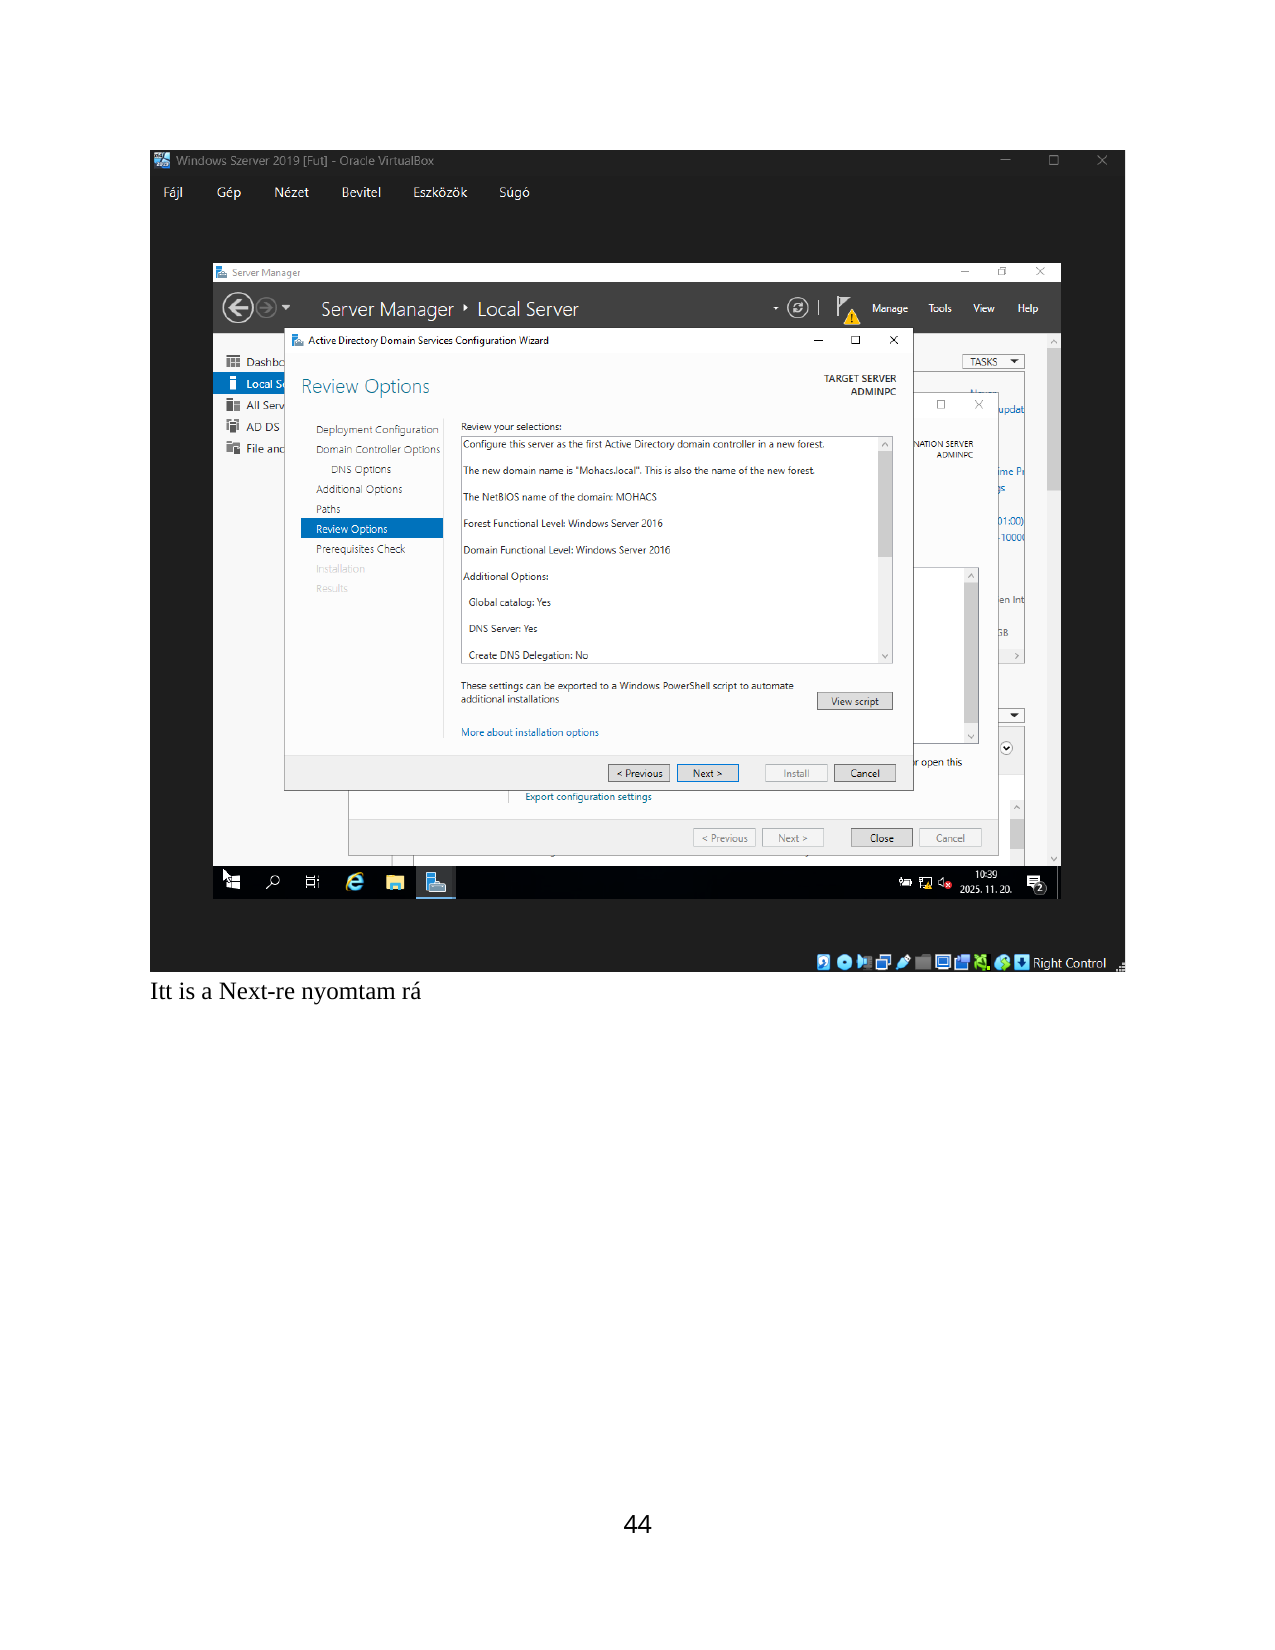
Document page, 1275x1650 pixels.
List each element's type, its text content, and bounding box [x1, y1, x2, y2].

text Itt is a Next-re nyomtam rá [150, 972, 1125, 1004]
picture [150, 150, 1125, 972]
